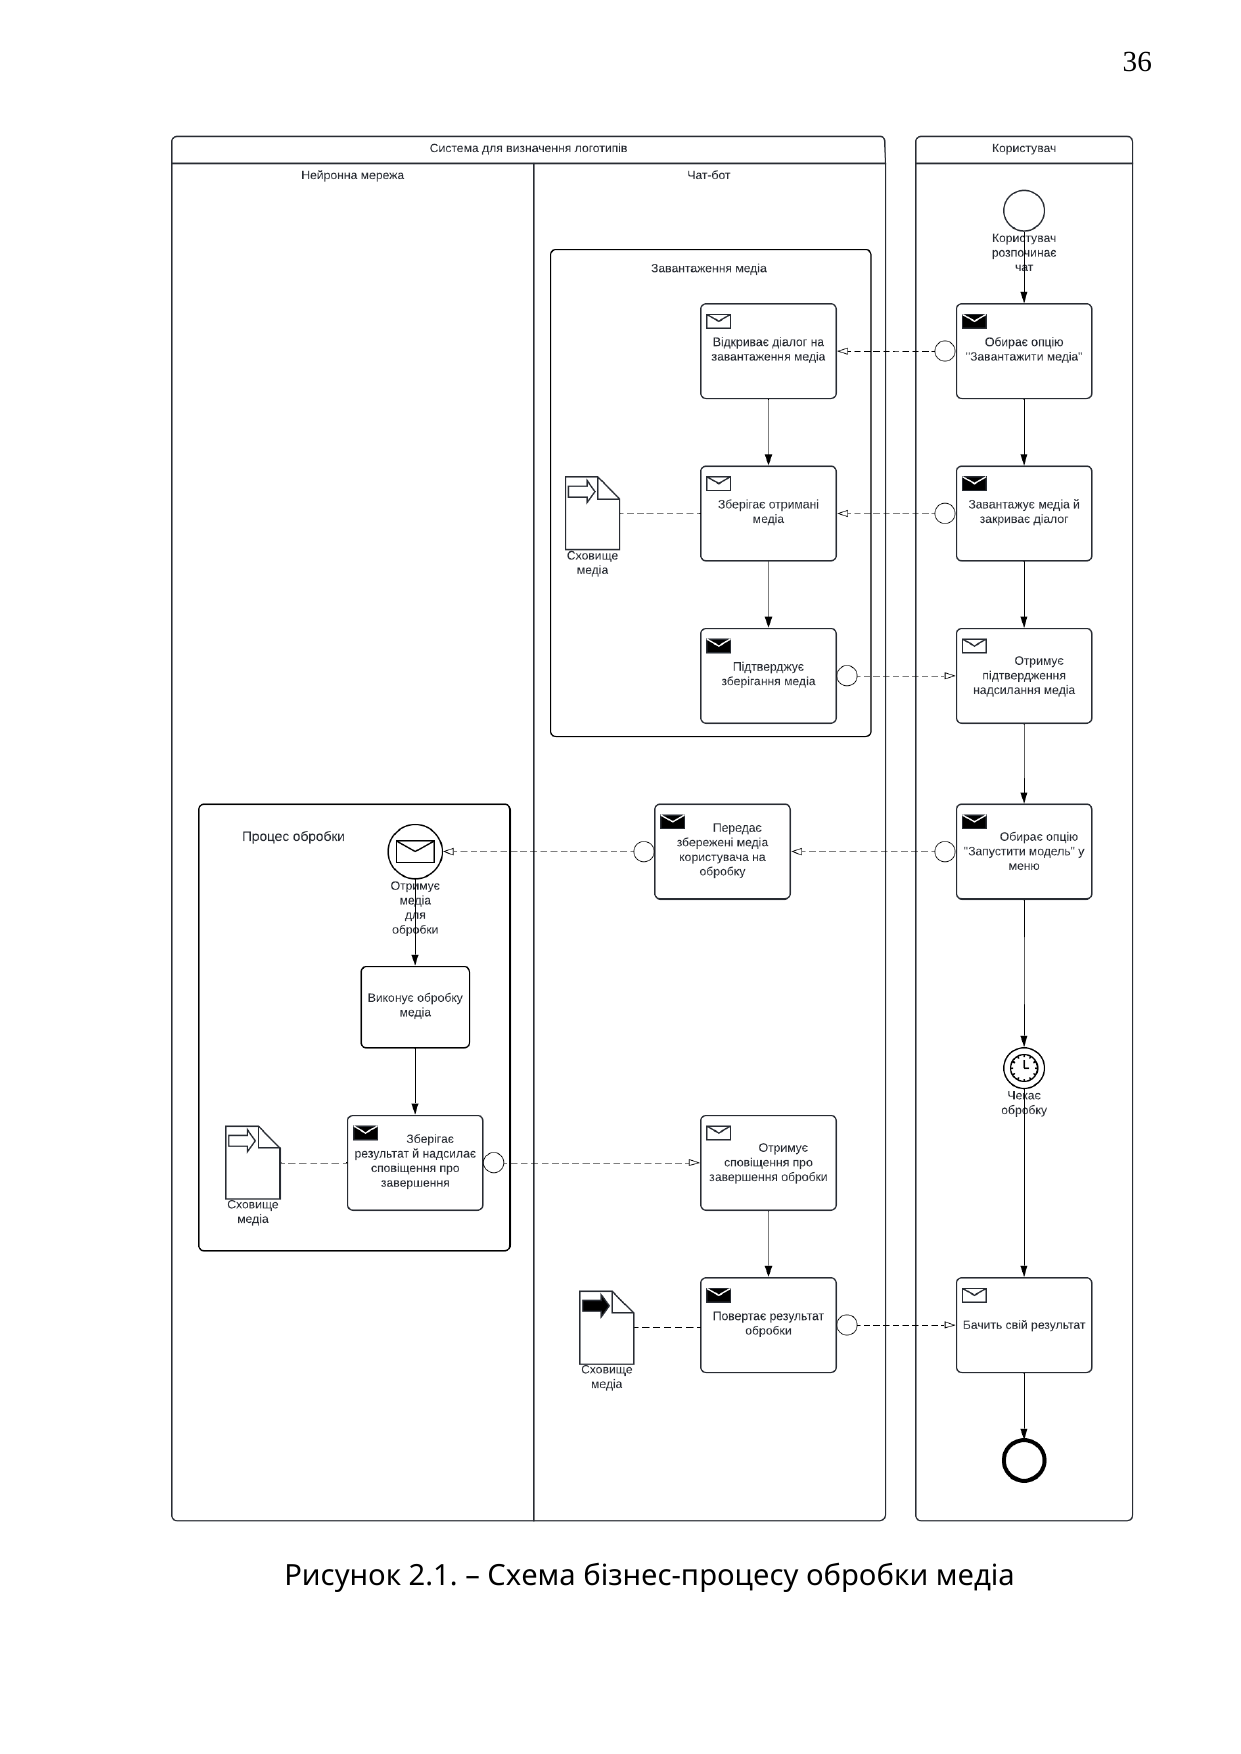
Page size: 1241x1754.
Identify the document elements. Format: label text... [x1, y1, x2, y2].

text Рисунок 2.1. – Схема бізнес-процесу обробки медіа [148, 1554, 1152, 1594]
picture [147, 128, 1168, 1525]
